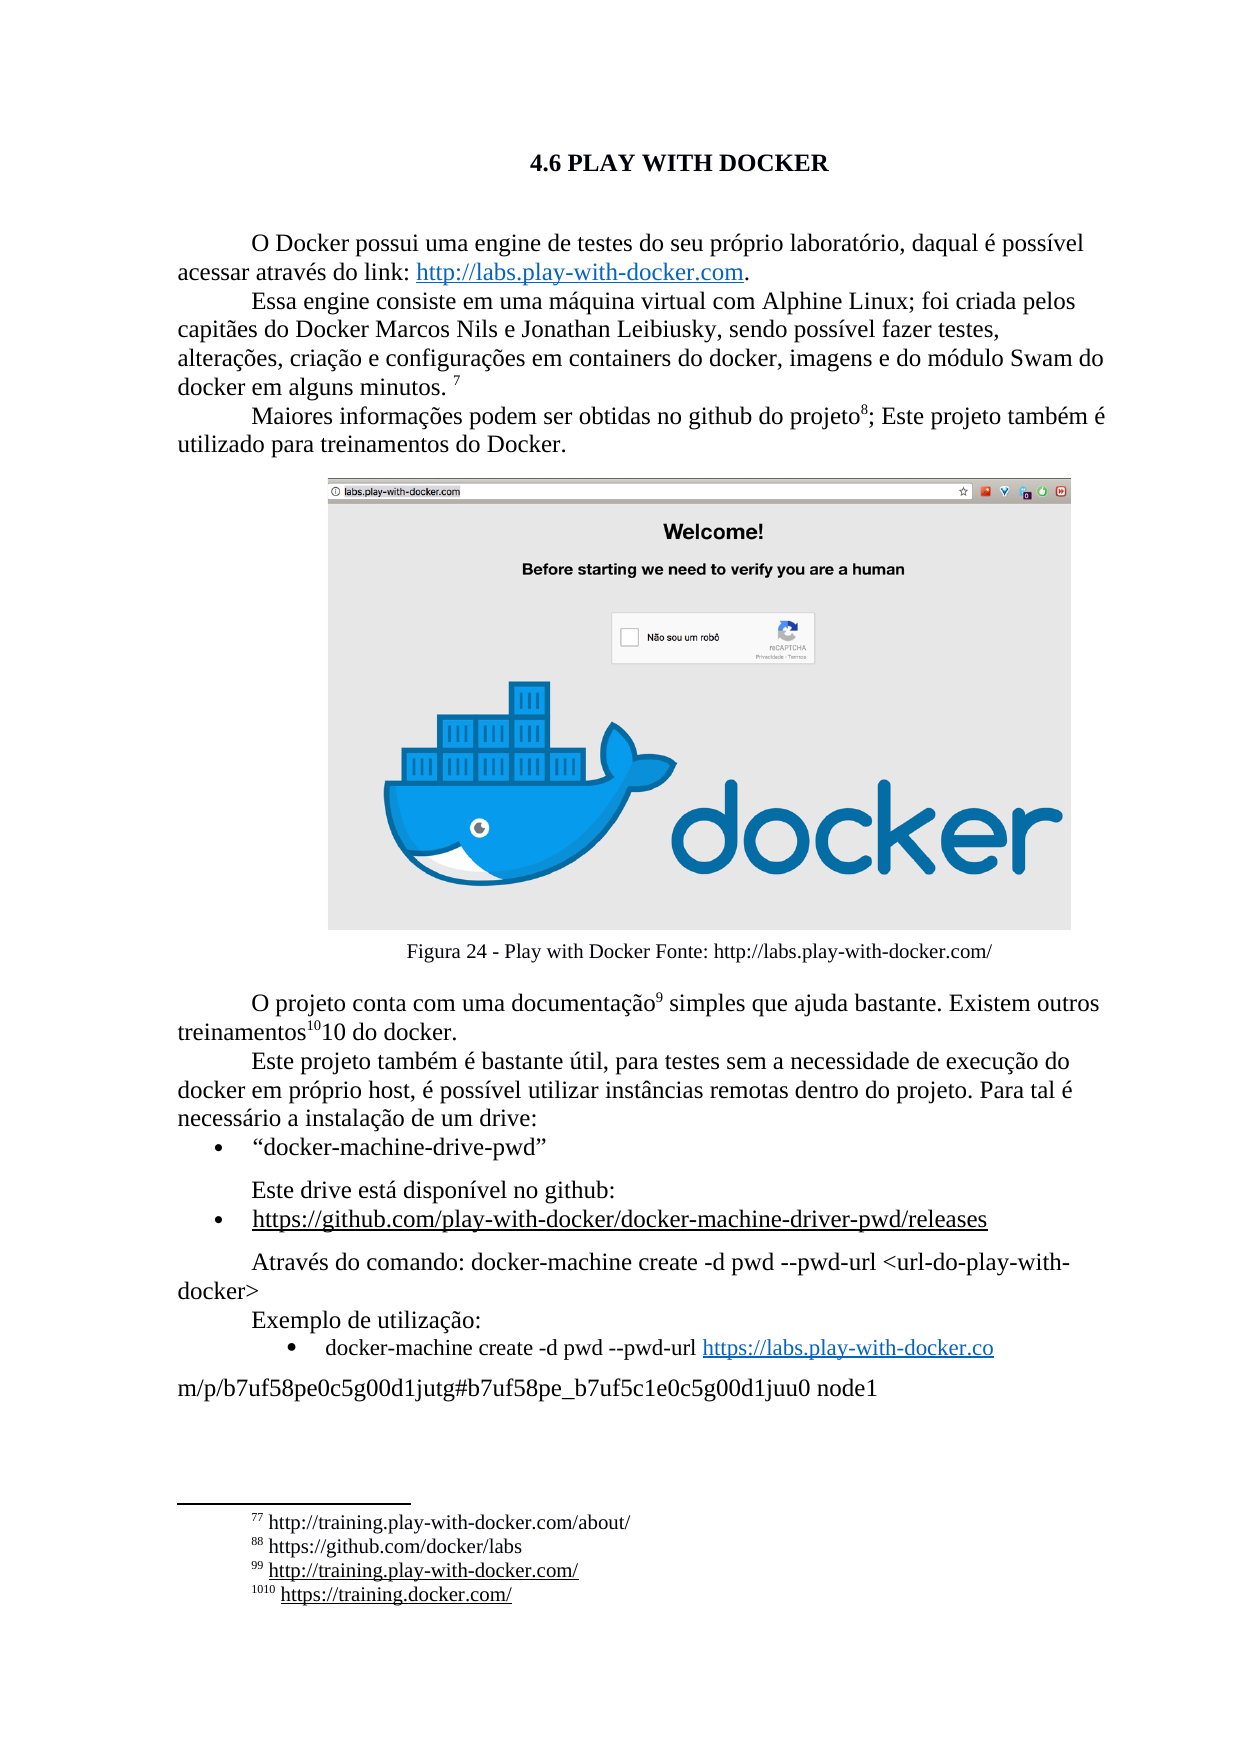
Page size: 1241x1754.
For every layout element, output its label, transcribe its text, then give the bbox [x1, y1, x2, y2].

text 4.6 PLAY WITH DOCKER [177, 148, 1107, 176]
picture [327, 478, 1071, 930]
text Através do comando: docker-machine create -d pwd --pwd-url <url-do-play-with-docker> [177, 1247, 1107, 1305]
text Maiores informações podem ser obtidas no github do projeto8; Este projeto também é utilizado para treinamentos do Docker. [177, 401, 1107, 458]
list docker-machine create -d pwd --pwd-url https://labs.play-with-docker.co [288, 1333, 1107, 1360]
text Essa engine consiste em uma máquina virtual com Alphine Linux; foi criada pelos capitães do Docker Marcos Nils e Jonathan Leibiusky, sendo possível fazer testes, alterações, criação e configurações em containers do docker, imagens e do módulo Swam do docker em alguns minutos. 7 [177, 286, 1107, 401]
text O Docker possui uma engine de testes do seu próprio laboratório, daqual é possível acessar através do link: http://labs.play-with-docker.com. [177, 228, 1107, 286]
text Este projeto também é bastante útil, para testes sem a necessidade de execução do docker em próprio host, é possível utilizar instâncias remotas dentro do projeto. Para tal é necessário a instalação de um drive: [177, 1046, 1107, 1132]
text Exemplo de utilização: [177, 1305, 1107, 1333]
text O projeto conta com uma documentação9 simples que ajuda bastante. Existem outros treinamentos10 do docker. [177, 988, 1107, 1046]
list https://github.com/play-with-docker/docker-machine-driver-pwd/releases [215, 1204, 1107, 1233]
list “docker-machine-drive-pwd” [215, 1132, 1107, 1161]
text Este drive está disponível no github: [177, 1175, 1107, 1204]
text m/p/b7uf58pe0c5g00d1jutg#b7uf58pe_b7uf5c1e0c5g00d1juu0 node1 [177, 1373, 1107, 1402]
